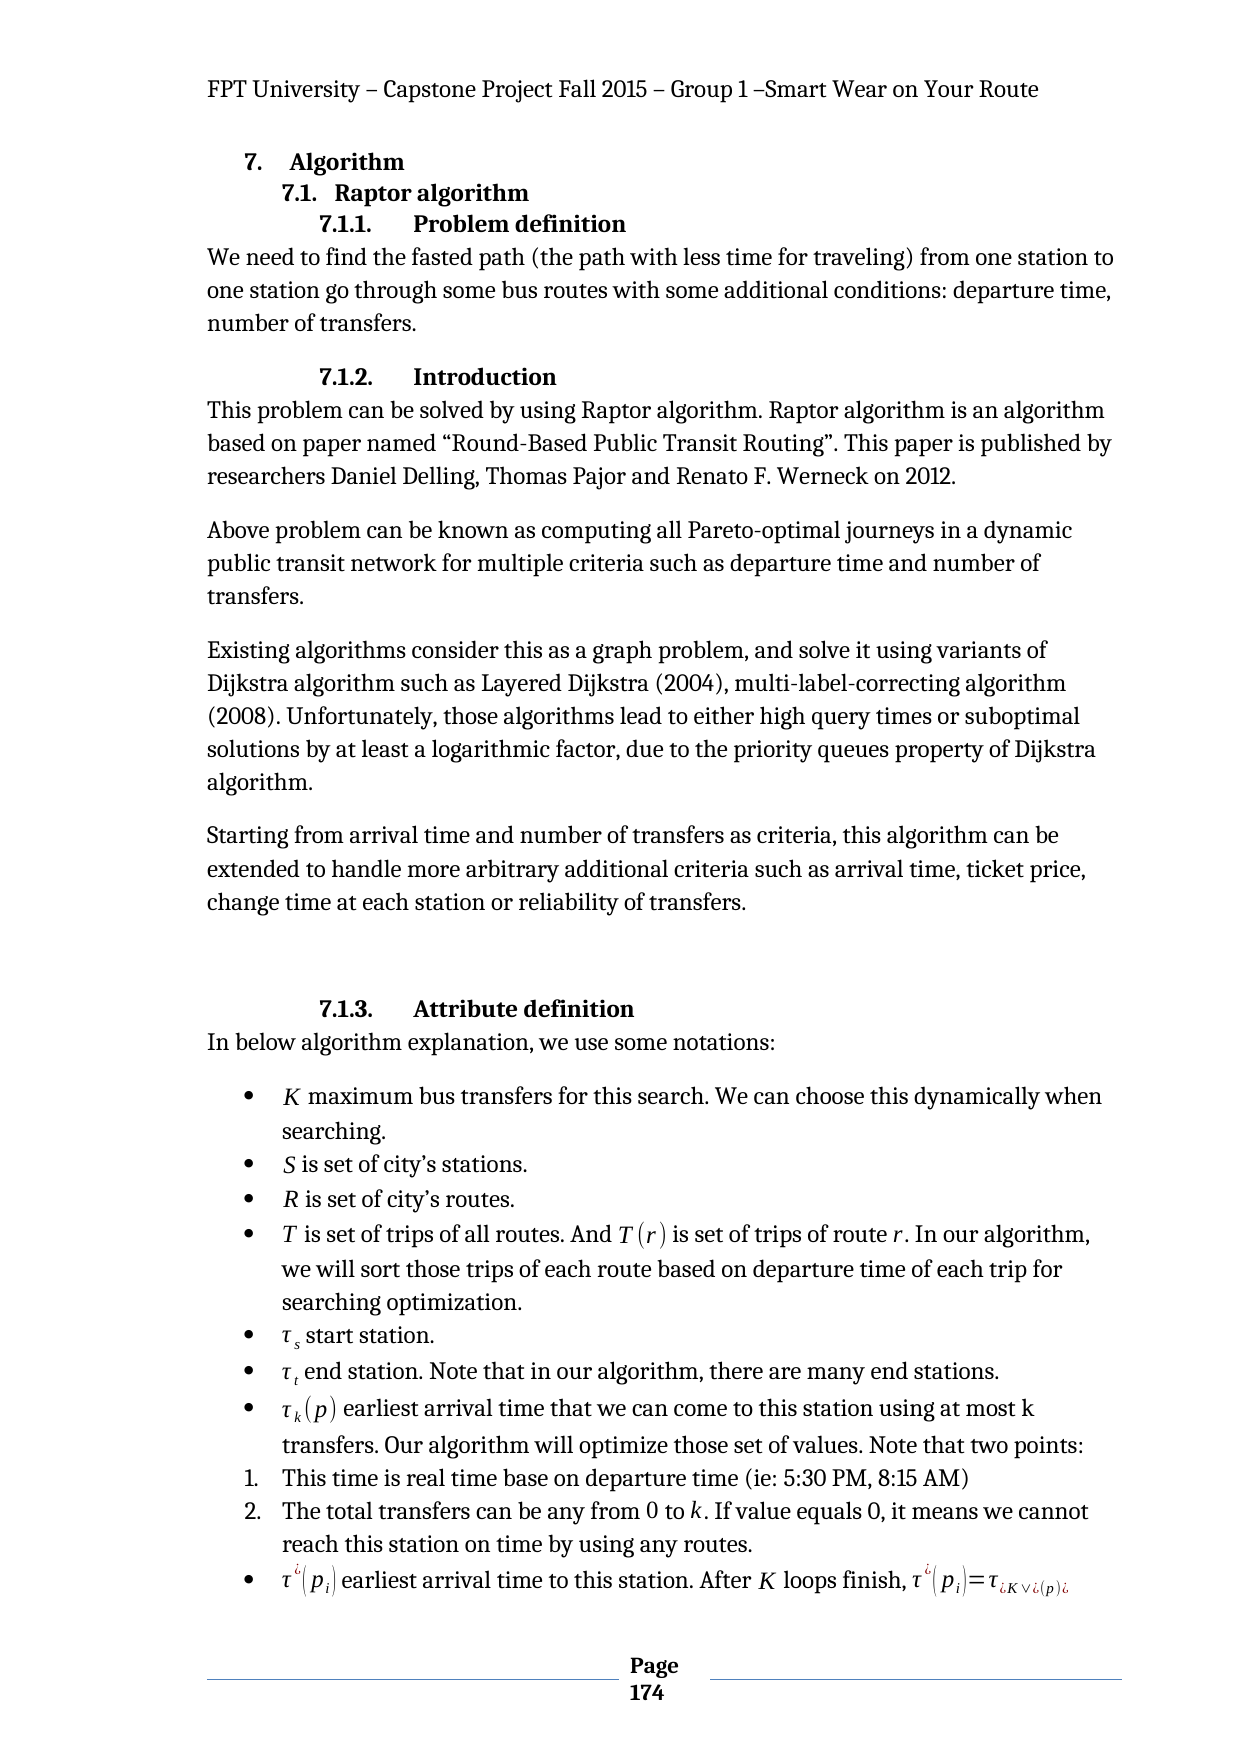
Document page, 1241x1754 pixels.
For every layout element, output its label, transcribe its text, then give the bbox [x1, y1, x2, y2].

text Existing algorithms consider this as a graph problem, and solve it using variants of Dijkstra algorithm such as Layered Dijkstra (2004), multi-label-correcting algorithm (2008). Unfortunately, those algorithms lead to either high query times or suboptimal solutions by at least a logarithmic factor, due to the priority queues property of Dijkstra algorithm. [207, 636, 1122, 796]
list The total transfers can be any from to . If value equals 0, it means we cannot reach this station on time by using any routes. [244, 1497, 1122, 1558]
text Above problem can be known as computing all Pareto-optimal journeys in a dynamic public transit network for multiple criteria such as departure time and number of transfers. [207, 516, 1122, 610]
subtitle Introduction [319, 363, 1122, 391]
list is set of city’s routes. [244, 1184, 1122, 1215]
subtitle Raptor algorithm [282, 179, 1122, 207]
list is set of trips of all routes. And is set of trips of route . In our algorithm, we will sort those trips of each route based on departure time of each trip for searching optimization. [244, 1219, 1122, 1316]
list earliest arrival time to this station. After loops finish, [244, 1563, 1122, 1599]
list end station. Note that in our algorithm, there are many end stations. [244, 1357, 1122, 1389]
list earliest arrival time that we can come to this station using at most k transfers. Our algorithm will optimize those set of values. Note that two points: [244, 1394, 1122, 1459]
text In below algorithm explanation, we use some notations: [207, 1028, 1122, 1057]
list maximum bus transfers for this search. We can choose this dynamically when searching. [244, 1082, 1122, 1146]
subtitle Algorithm [244, 148, 1122, 176]
subtitle Problem definition [319, 210, 1122, 238]
list start station. [244, 1321, 1122, 1353]
text Starting from arrival time and number of transfers as criteria, this algorithm can be extended to handle more arbitrary additional criteria such as arrival time, ticket price, change time at each station or reliability of transfers. [207, 821, 1122, 916]
list is set of city’s stations. [244, 1150, 1122, 1180]
text This problem can be solved by using Raptor algorithm. Raptor algorithm is an algorithm based on paper named “Round-Based Public Transit Routing”. This paper is published by researchers Daniel Delling, Thomas Pajor and Renato F. Werneck on 2012. [207, 396, 1122, 491]
subtitle Attribute definition [319, 995, 1122, 1024]
list This time is real time base on departure time (ie: 5:30 PM, 8:15 AM) [244, 1463, 1122, 1492]
text We need to find the fasted path (the path with less time for traveling) from one station to one station go through some bus routes with some additional conditions: departure time, number of transfers. [207, 243, 1122, 338]
